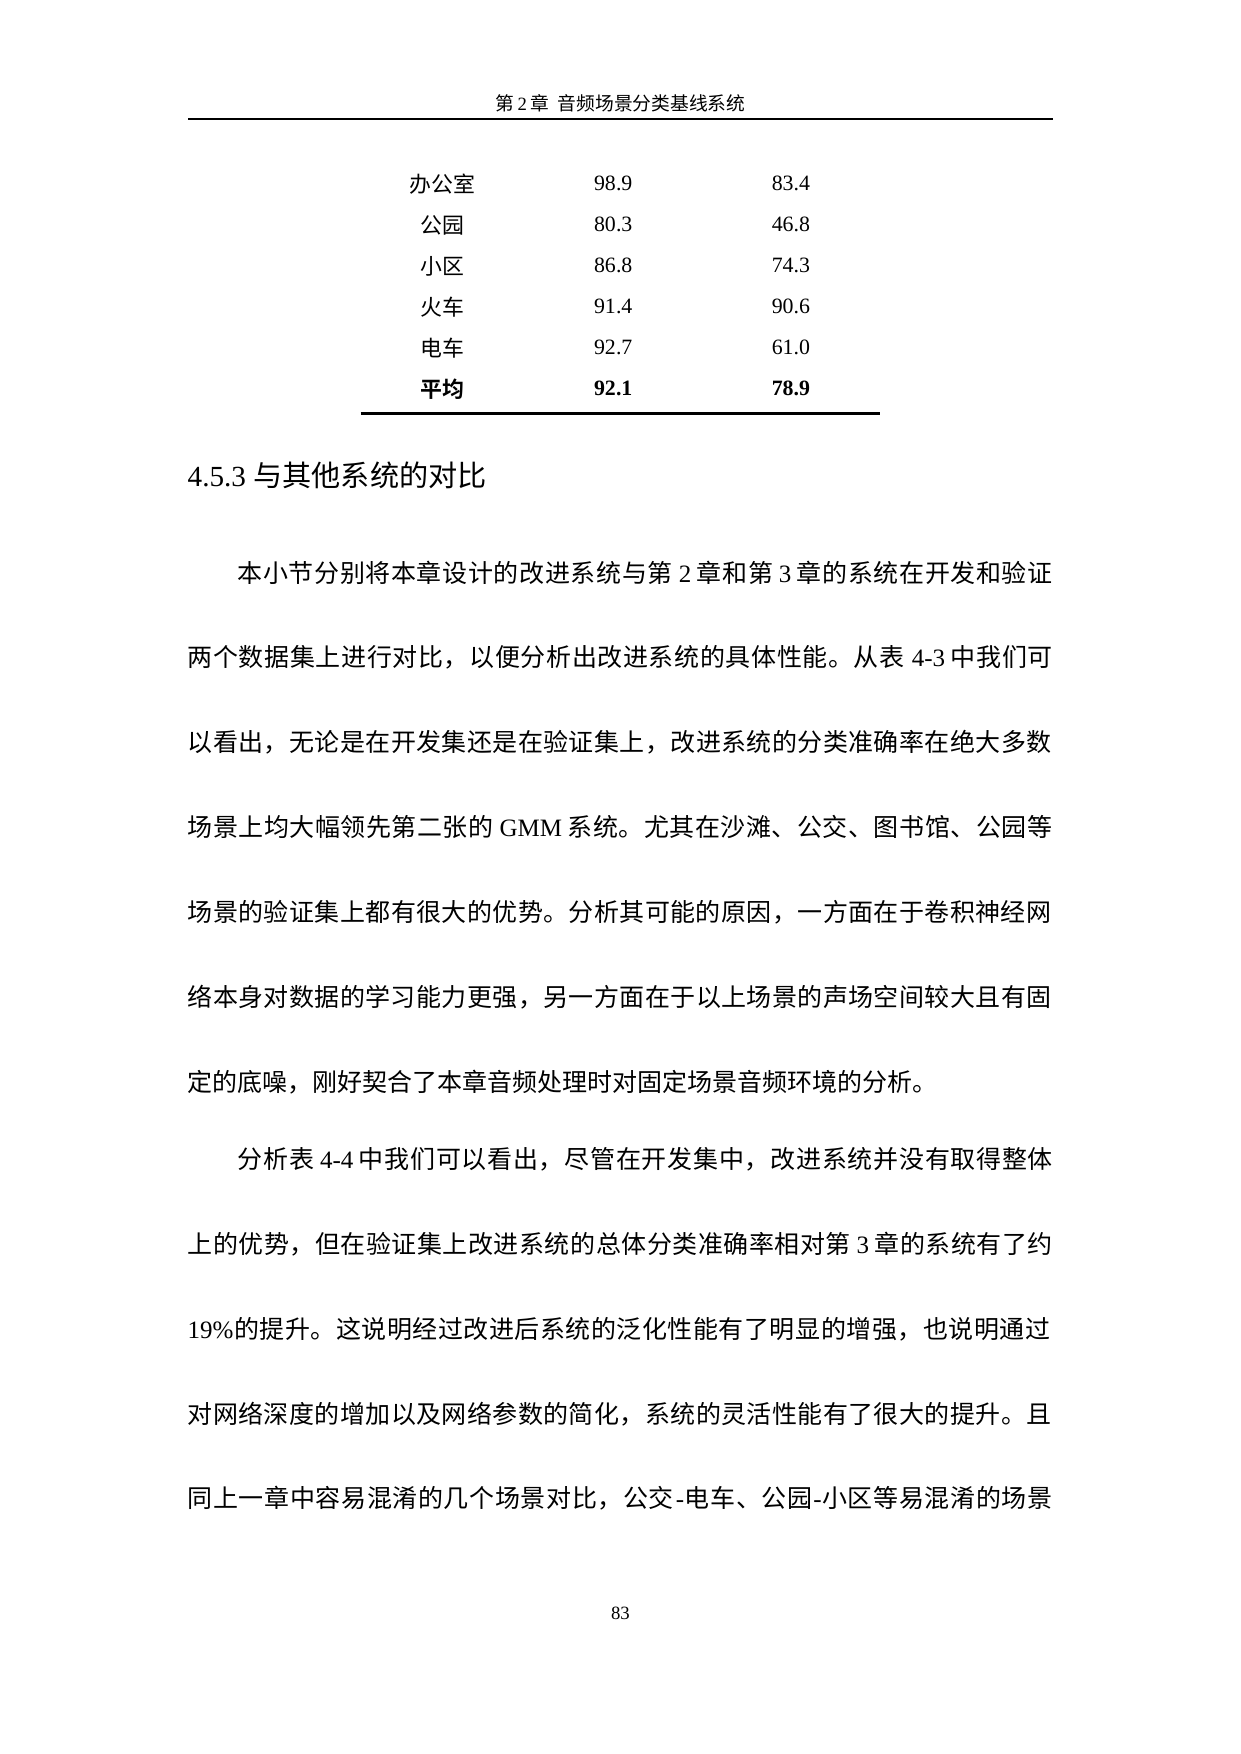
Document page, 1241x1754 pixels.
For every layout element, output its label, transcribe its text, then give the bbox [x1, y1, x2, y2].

text 本小节分别将本章设计的改进系统与第2章和第3章的系统在开发和验证两个数据集上进行对比，以便分析出改进系统的具体性能。从表4-3中我们可以看出，无论是在开发集还是在验证集上，改进系统的分类准确率在绝大多数场景上均大幅领先第二张的GMM系统。尤其在沙滩、公交、图书馆、公园等场景的验证集上都有很大的优势。分析其可能的原因，一方面在于卷积神经网络本身对数据的学习能力更强，另一方面在于以上场景的声场空间较大且有固定的底噪，刚好契合了本章音频处理时对固定场景音频环境的分析。 [187, 537, 1053, 1114]
table_cell 平均 [361, 371, 524, 412]
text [187, 1123, 1053, 1531]
subtitle 4.5.3 与其他系统的对比 [187, 440, 1053, 508]
table_cell 86.8 [524, 248, 702, 289]
table_cell 78.9 [702, 371, 880, 412]
table_cell 74.3 [702, 248, 880, 289]
table_cell 火车 [361, 289, 524, 330]
table_cell 91.4 [524, 289, 702, 330]
table_cell 92.7 [524, 330, 702, 371]
table_cell 80.3 [524, 207, 702, 248]
table_cell 公园 [361, 207, 524, 248]
table_cell 92.1 [524, 371, 702, 412]
table_cell 61.0 [702, 330, 880, 371]
table_cell 98.9 [524, 166, 702, 207]
table_cell 小区 [361, 248, 524, 289]
table_cell 90.6 [702, 289, 880, 330]
table_cell 83.4 [702, 166, 880, 207]
table_cell 46.8 [702, 207, 880, 248]
table_cell 办公室 [361, 166, 524, 207]
table_cell 电车 [361, 330, 524, 371]
